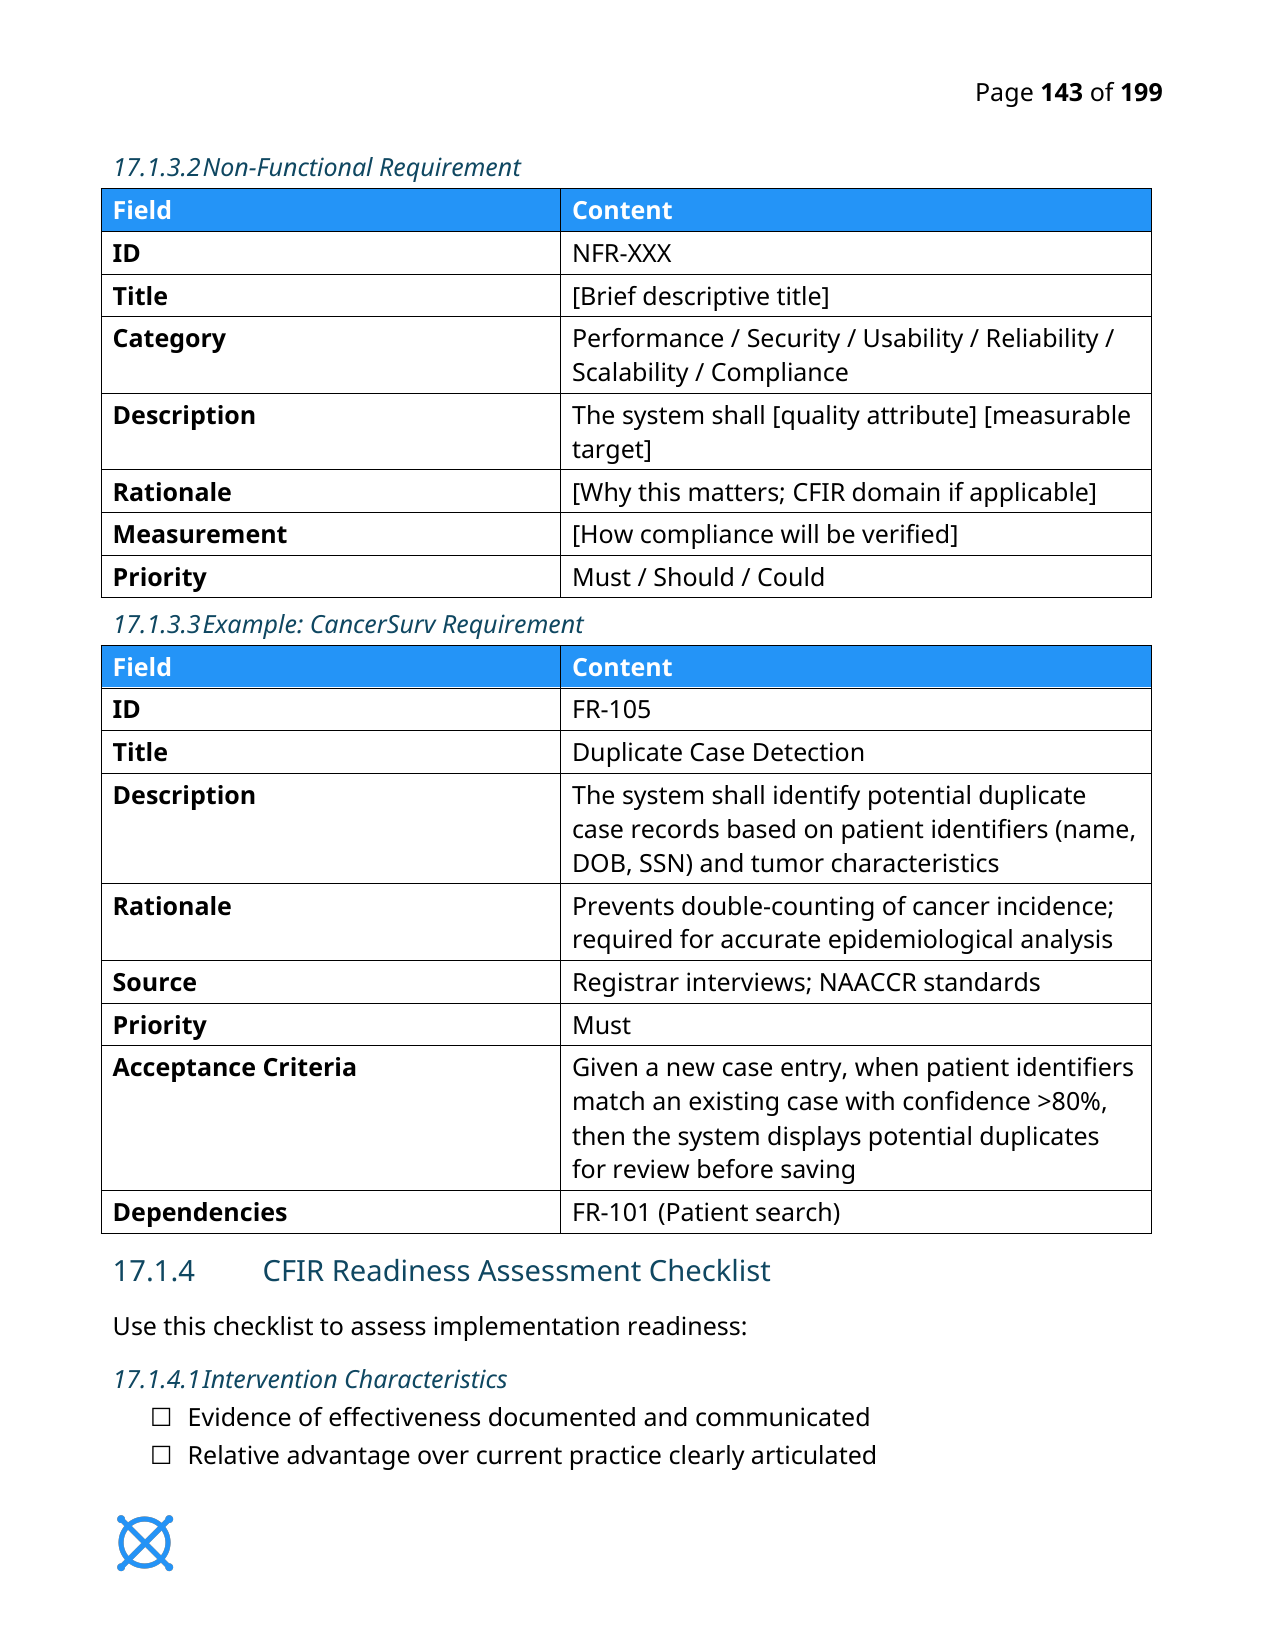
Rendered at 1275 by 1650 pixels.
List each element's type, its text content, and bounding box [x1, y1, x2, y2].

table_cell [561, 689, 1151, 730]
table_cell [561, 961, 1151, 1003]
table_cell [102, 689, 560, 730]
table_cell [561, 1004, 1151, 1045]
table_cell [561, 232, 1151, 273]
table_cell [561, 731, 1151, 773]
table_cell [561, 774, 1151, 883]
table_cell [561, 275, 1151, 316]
subtitle Intervention Characteristics [112, 1362, 1162, 1396]
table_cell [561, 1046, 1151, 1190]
picture [112, 1511, 177, 1575]
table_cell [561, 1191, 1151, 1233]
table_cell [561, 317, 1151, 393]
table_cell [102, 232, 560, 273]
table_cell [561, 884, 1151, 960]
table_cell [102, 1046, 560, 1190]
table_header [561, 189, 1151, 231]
list Relative advantage over current practice clearly articulated [150, 1438, 1162, 1472]
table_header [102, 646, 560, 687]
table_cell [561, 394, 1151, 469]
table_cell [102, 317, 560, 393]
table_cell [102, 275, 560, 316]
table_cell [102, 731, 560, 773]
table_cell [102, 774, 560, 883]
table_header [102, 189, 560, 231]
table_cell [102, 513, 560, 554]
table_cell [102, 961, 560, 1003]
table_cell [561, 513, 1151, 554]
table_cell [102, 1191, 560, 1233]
list Evidence of effectiveness documented and communicated [150, 1400, 1162, 1434]
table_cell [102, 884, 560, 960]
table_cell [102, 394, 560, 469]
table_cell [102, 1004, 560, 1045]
subtitle CFIR Readiness Assessment Checklist [112, 1250, 1162, 1290]
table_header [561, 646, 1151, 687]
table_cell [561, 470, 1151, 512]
subtitle Example: CancerSurv Requirement [112, 607, 1162, 641]
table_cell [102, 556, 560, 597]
text Use this checklist to assess implementation readiness: [112, 1309, 1162, 1343]
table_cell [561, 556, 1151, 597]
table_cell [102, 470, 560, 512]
subtitle Non-Functional Requirement [112, 150, 1162, 184]
